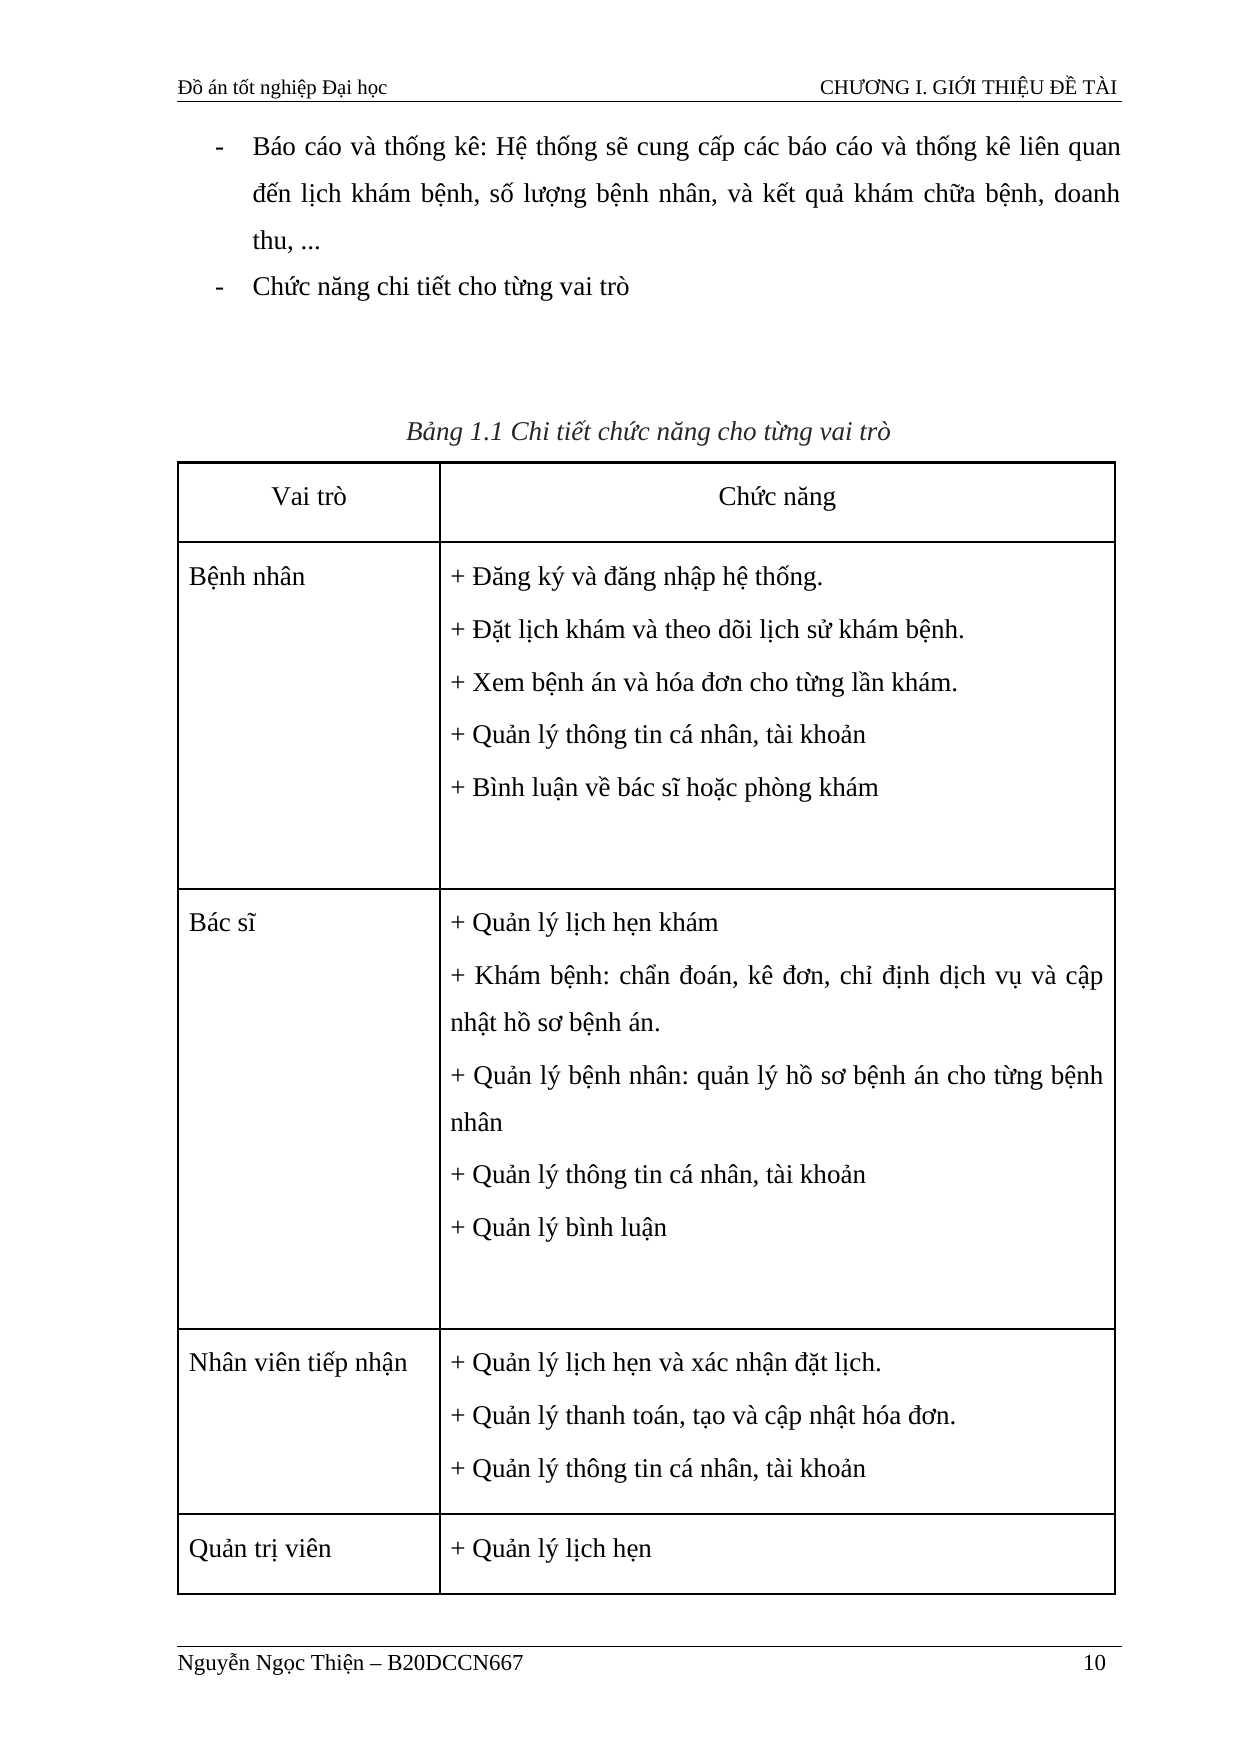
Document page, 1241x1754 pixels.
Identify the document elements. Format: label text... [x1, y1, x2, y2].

list Báo cáo và thống kê: Hệ thống sẽ cung cấp các báo cáo và thống kê liên quan đến lịch khám bệnh, số lượng bệnh nhân, và kết quả khám chữa bệnh, doanh thu, ... [215, 130, 1122, 255]
table_cell + Đăng ký và đăng nhập hệ thống. + Đặt lịch khám và theo dõi lịch sử khám bệnh. + Xem bệnh án và hóa đơn cho từng lần khám. + Quản lý thông tin cá nhân, tài khoản + Bình luận về bác sĩ hoặc phòng khám [441, 543, 1114, 888]
table_cell Bệnh nhân [179, 543, 439, 888]
table_cell + Quản lý lịch hẹn khám + Khám bệnh: chẩn đoán, kê đơn, chỉ định dịch vụ và cập nhật hồ sơ bệnh án. + Quản lý bệnh nhân: quản lý hồ sơ bệnh án cho từng bệnh nhân + Quản lý thông tin cá nhân, tài khoản + Quản lý bình luận [441, 890, 1114, 1328]
list Chức năng chi tiết cho từng vai trò [215, 270, 1122, 302]
table_cell Bác sĩ [179, 890, 439, 1328]
table_cell Nhân viên tiếp nhận [179, 1330, 439, 1513]
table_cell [441, 1515, 1114, 1593]
table_header Vai trò [179, 464, 439, 541]
table_cell + Quản lý lịch hẹn và xác nhận đặt lịch. + Quản lý thanh toán, tạo và cập nhật hóa đơn. + Quản lý thông tin cá nhân, tài khoản [441, 1330, 1114, 1513]
table_header Chức năng [441, 464, 1114, 541]
table_cell Quản trị viên [179, 1515, 439, 1593]
subtitle Bảng 1.1 Chi tiết chức năng cho từng vai trò [177, 415, 1122, 446]
